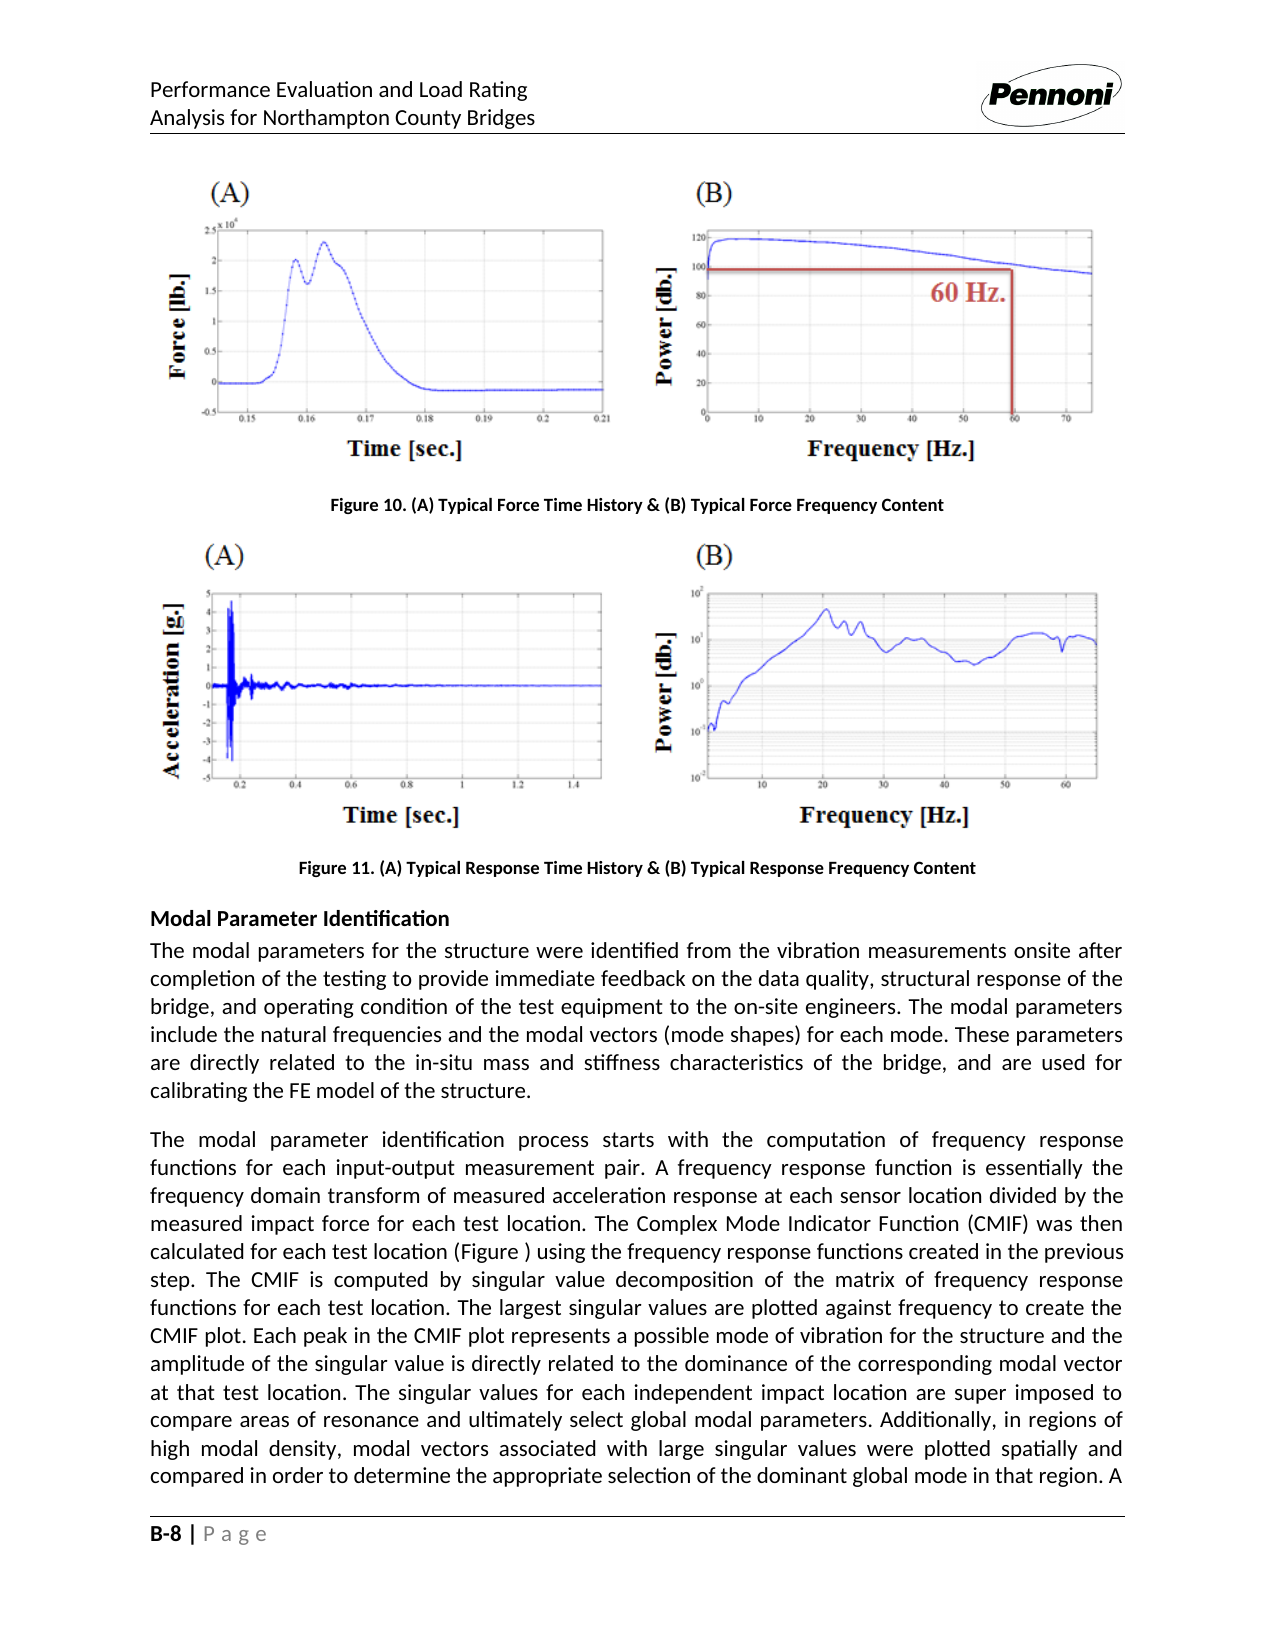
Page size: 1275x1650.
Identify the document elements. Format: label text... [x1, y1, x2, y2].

text Figure 11. (A) Typical Response Time History & (B) Typical Response Frequency Content [150, 856, 1125, 879]
text The modal parameters for the structure were identified from the vibration measurements onsite after completion of the testing to provide immediate feedback on the data quality, structural response of the bridge, and operating condition of the test equipment to the on-site engineers. The modal parameters include the natural frequencies and the modal vectors (mode shapes) for each mode. These parameters are directly related to the in-situ mass and stiffness characteristics of the bridge, and are used for calibrating the FE model of the structure. [150, 936, 1125, 1104]
picture [150, 162, 1125, 473]
picture [976, 61, 1125, 132]
subtitle Modal Parameter Identification [150, 904, 1125, 932]
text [150, 1125, 1125, 1490]
text Figure 10. (A) Typical Force Time History & (B) Typical Force Frequency Content [150, 493, 1125, 516]
picture [150, 537, 1125, 836]
